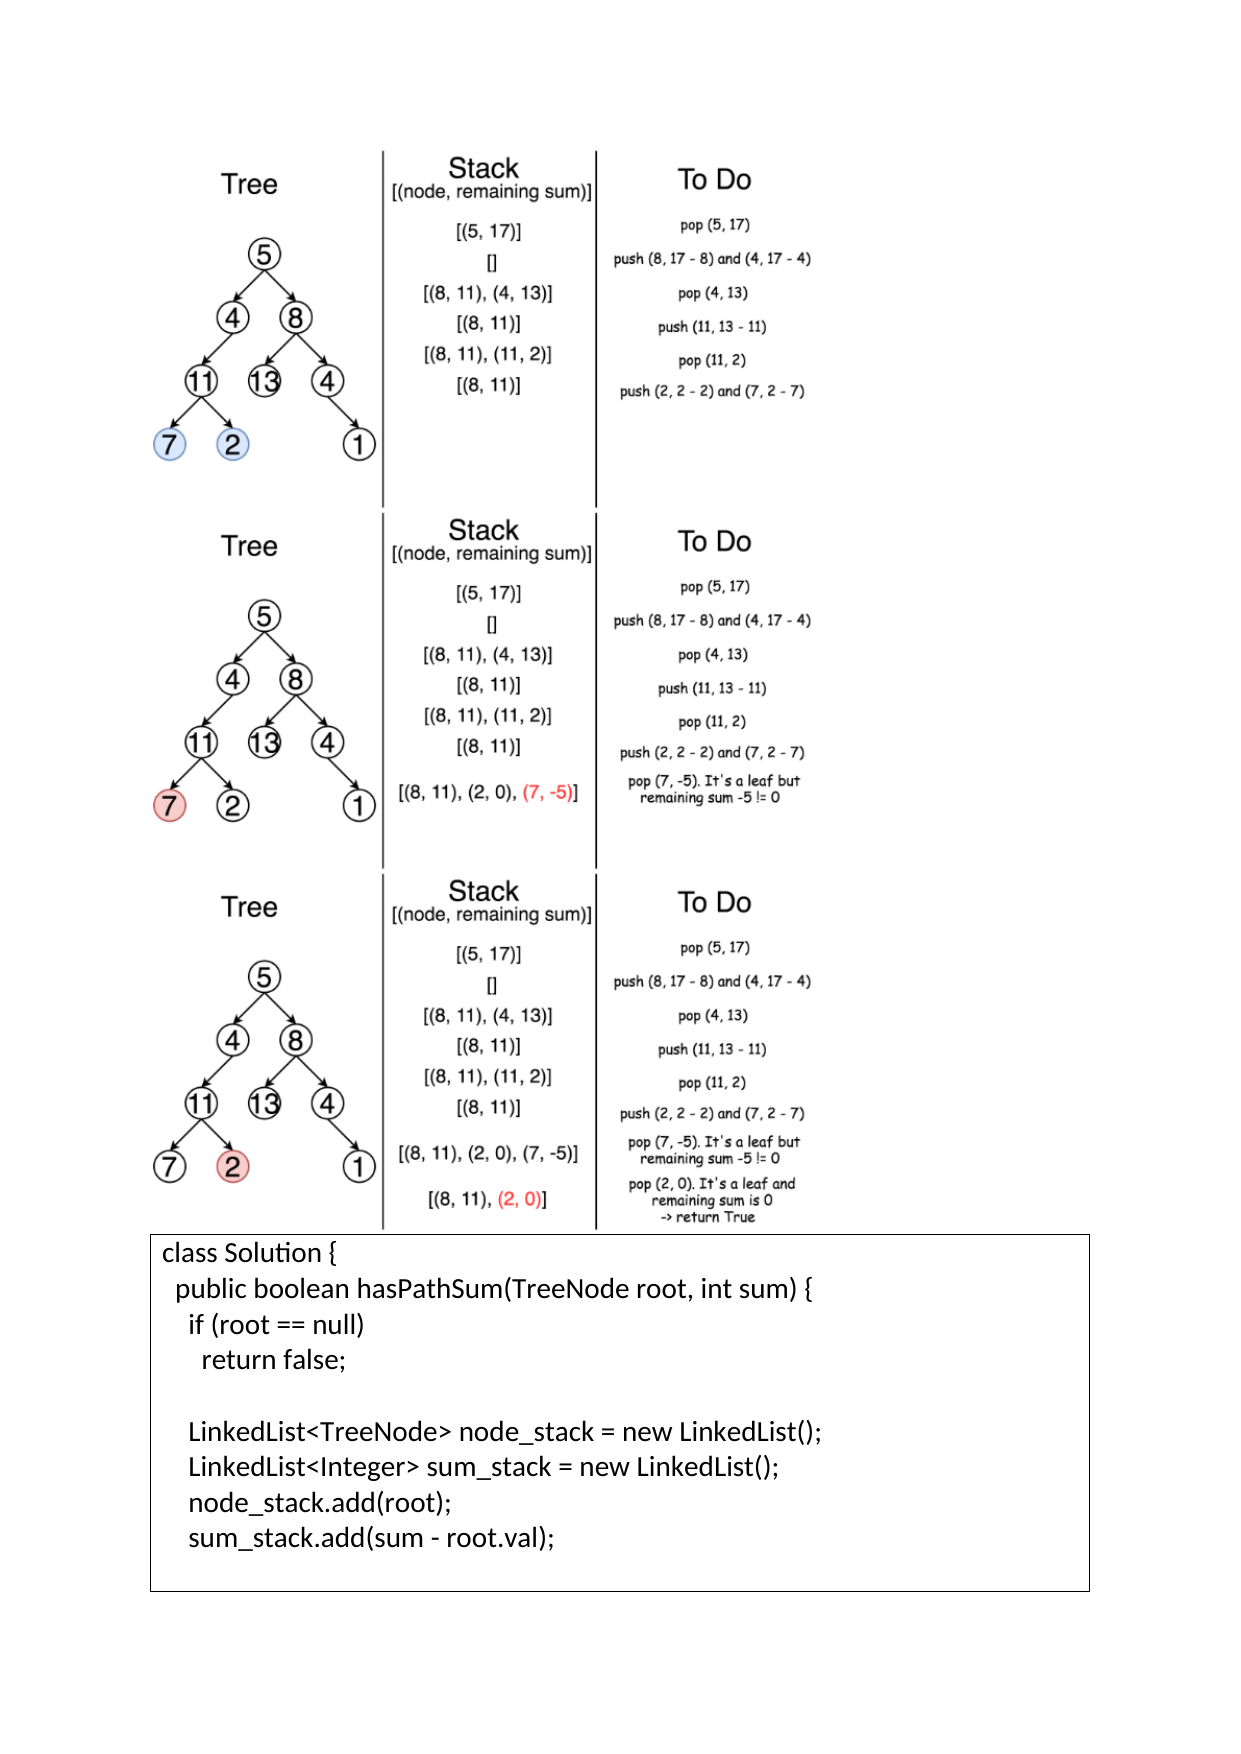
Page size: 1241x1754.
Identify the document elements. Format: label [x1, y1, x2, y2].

picture [150, 150, 816, 1234]
table_header [151, 1235, 1089, 1591]
